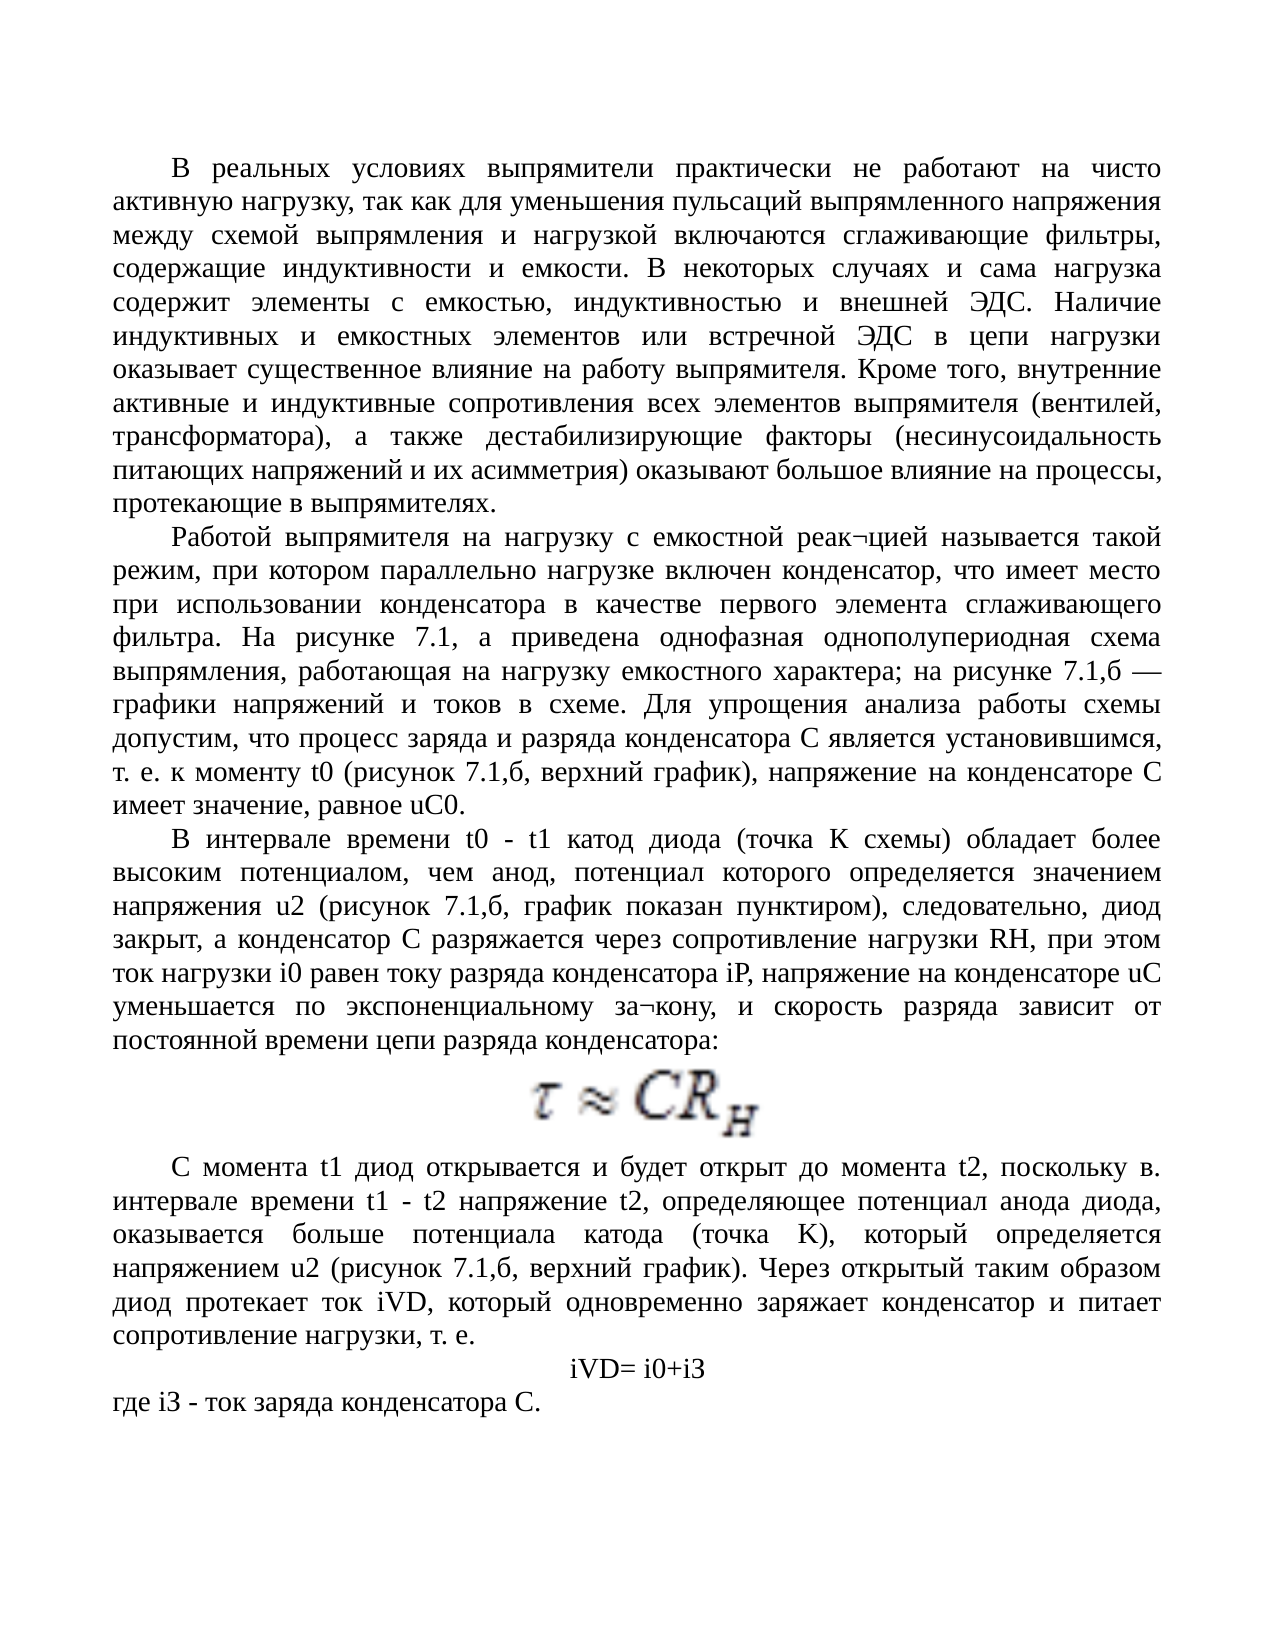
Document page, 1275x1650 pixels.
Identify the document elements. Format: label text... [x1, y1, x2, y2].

picture [508, 1055, 768, 1150]
text В интервале времени t0 - t1 катод диода (точка К схемы) обладает более высоким потенциалом, чем анод, потенциал которого определяется значением напряжения u2 (рисунок 7.1,б, график показан пунктиром), следовательно, диод закрыт, а конденсатор С разряжается через сопротивление нагрузки RH, при этом ток нагрузки i0 равен току разряда конденсатора iP, напряжение на конденсаторе uC уменьшается по экспоненциальному за¬кону, и скорость разряда зависит от постоянной времени цепи разряда конденсатора: [112, 821, 1162, 1056]
text В реальных условиях выпрямители практически не работают на чисто активную нагрузку, так как для уменьшения пульсаций выпрямленного напряжения между схемой выпрямления и нагрузкой включаются сглаживающие фильтры, содержащие индуктивности и емкости. В некоторых случаях и сама нагрузка содержит элементы с емкостью, индуктивностью и внешней ЭДС. Наличие индуктивных и емкостных элементов или встречной ЭДС в цепи нагрузки оказывает существенное влияние на работу выпрямителя. Кроме того, внутренние активные и индуктивные сопротивления всех элементов выпрямителя (вентилей, трансформатора), а также дестабилизирующие факторы (несинусоидальность питающих напряжений и их асимметрия) оказывают большое влияние на процессы, протекающие в выпрямителях. [112, 150, 1162, 519]
text iVD= i0+iЗ [112, 1351, 1162, 1384]
text Работой выпрямителя на нагрузку с емкостной реак¬цией называется такой режим, при котором параллельно нагрузке включен конденсатор, что имеет место при использовании конденсатора в качестве первого элемента сглаживающего фильтра. На рисунке 7.1, а приведена однофазная однополупериодная схема выпрямления, работающая на нагрузку емкостного характера; на рисунке 7.1,б — графики напряжений и токов в схеме. Для упрощения анализа работы схемы допустим, что процесс заряда и разряда конденсатора С является установившимся, т. е. к моменту t0 (рисунок 7.1,б, верхний график), напряжение на конденсаторе С имеет значение, равное uС0. [112, 519, 1162, 821]
list С момента t1 диод открывается и будет открыт до момента t2, поскольку в. интервале времени t1 - t2 напряжение t2, определяющее потенциал анода диода, оказывается больше потенциала катода (точка K), который определяется напряжением u2 (рисунок 7.1,б, верхний график). Через открытый таким образом диод протекает ток iVD, который одновременно заряжает конденсатор и питает сопротивление нагрузки, т. е. [112, 1149, 1162, 1351]
list где iЗ - ток заряда конденсатора С. [112, 1384, 1162, 1418]
